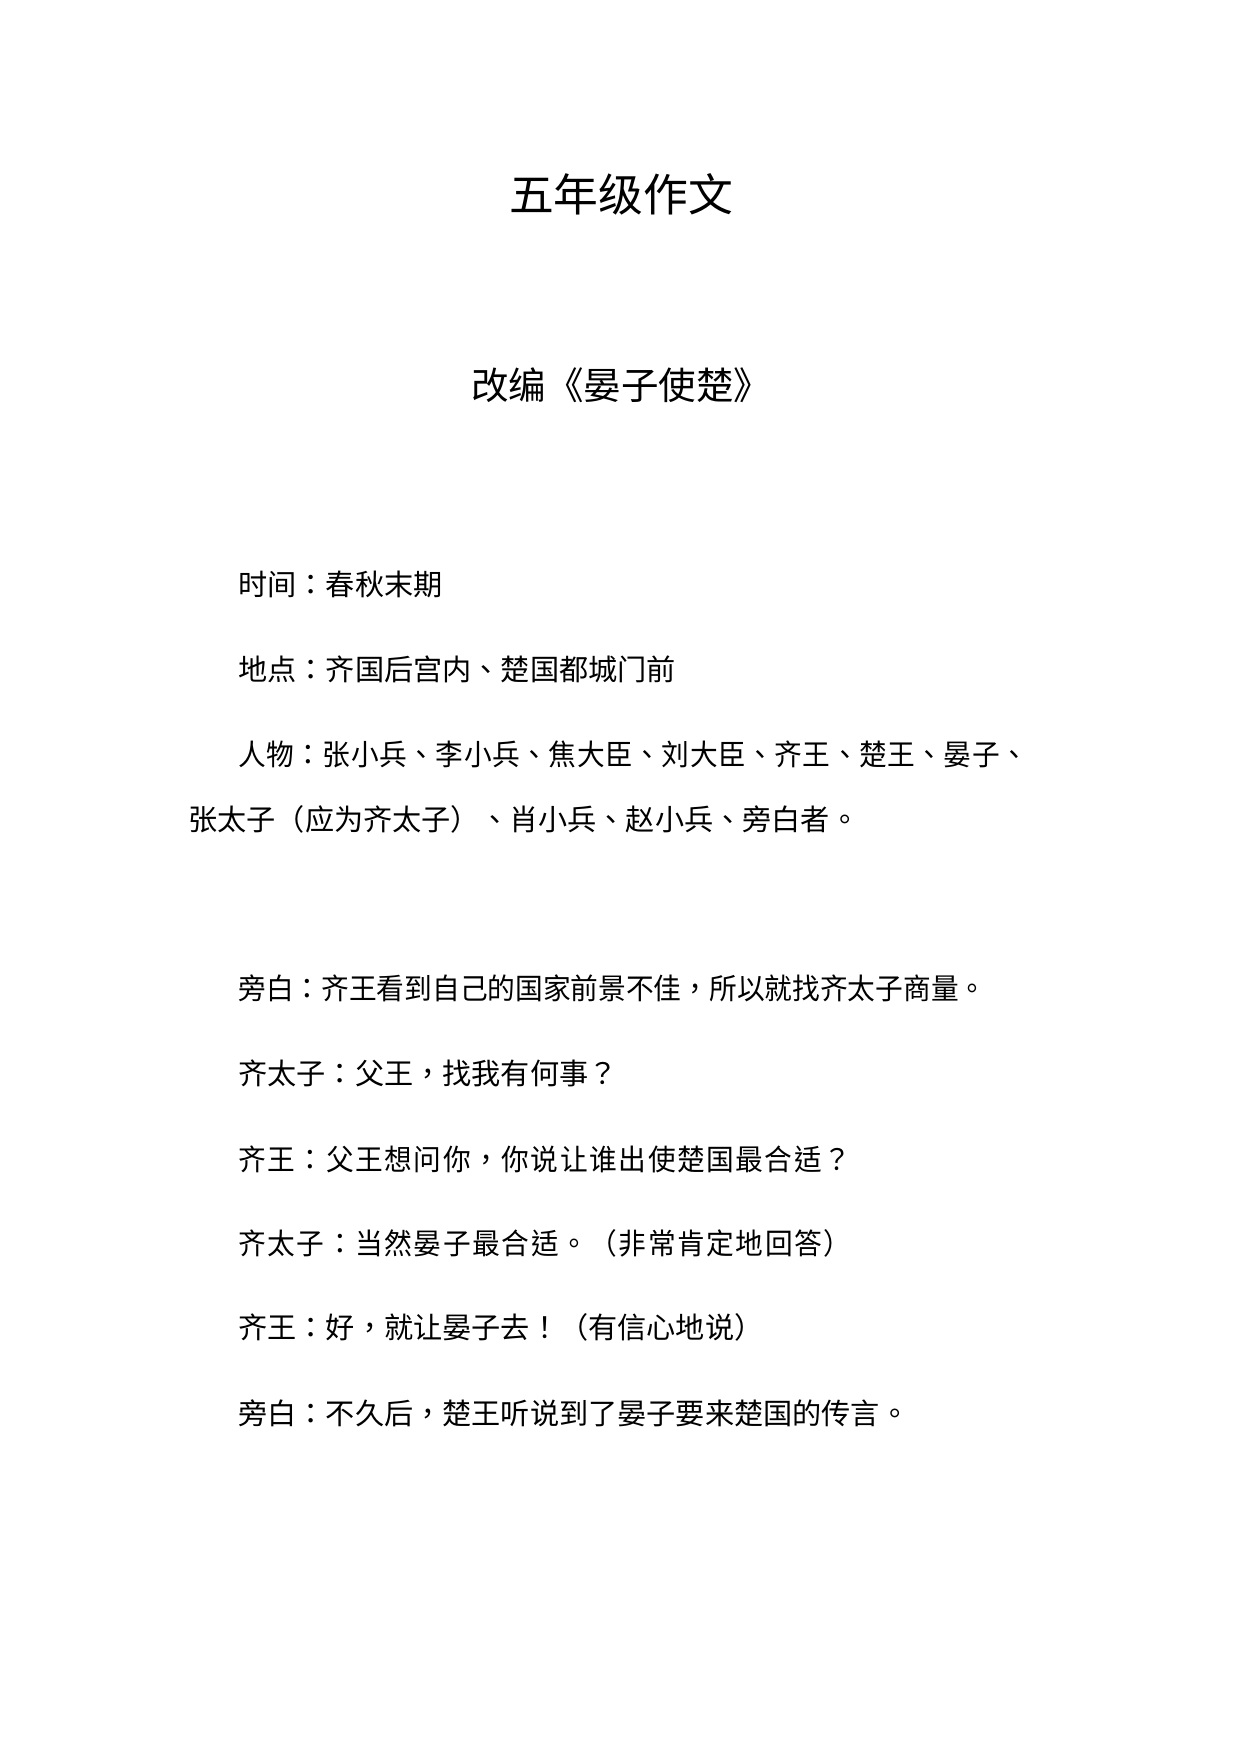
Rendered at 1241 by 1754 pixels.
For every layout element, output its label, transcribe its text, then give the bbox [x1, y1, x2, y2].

text 地点：齐国后宫内、楚国都城门前 [238, 649, 1184, 689]
subtitle 改编《晏子使楚》 [400, 360, 842, 411]
text 旁白：不久后，楚王听说到了晏子要来楚国的传言。 [238, 1392, 1184, 1433]
subtitle 五年级作文 [400, 164, 842, 225]
text 旁白：齐王看到自己的国家前景不佳，所以就找齐太子商量。 齐太子：父王，找我有何事？ [238, 968, 1026, 1093]
text 时间：春秋末期 [238, 564, 1184, 604]
text 人物：张小兵、李小兵、焦大臣、刘大臣、齐王、楚王、晏子、 张太子（应为齐太子）、肖小兵、赵小兵、旁白者。 [188, 734, 1068, 838]
text 齐王：父王想问你，你说让谁出使楚国最合适？ 齐太子：当然晏子最合适。（非常肯定地回答） 齐王：好，就让晏子去！（有信心地说） [238, 1139, 851, 1347]
